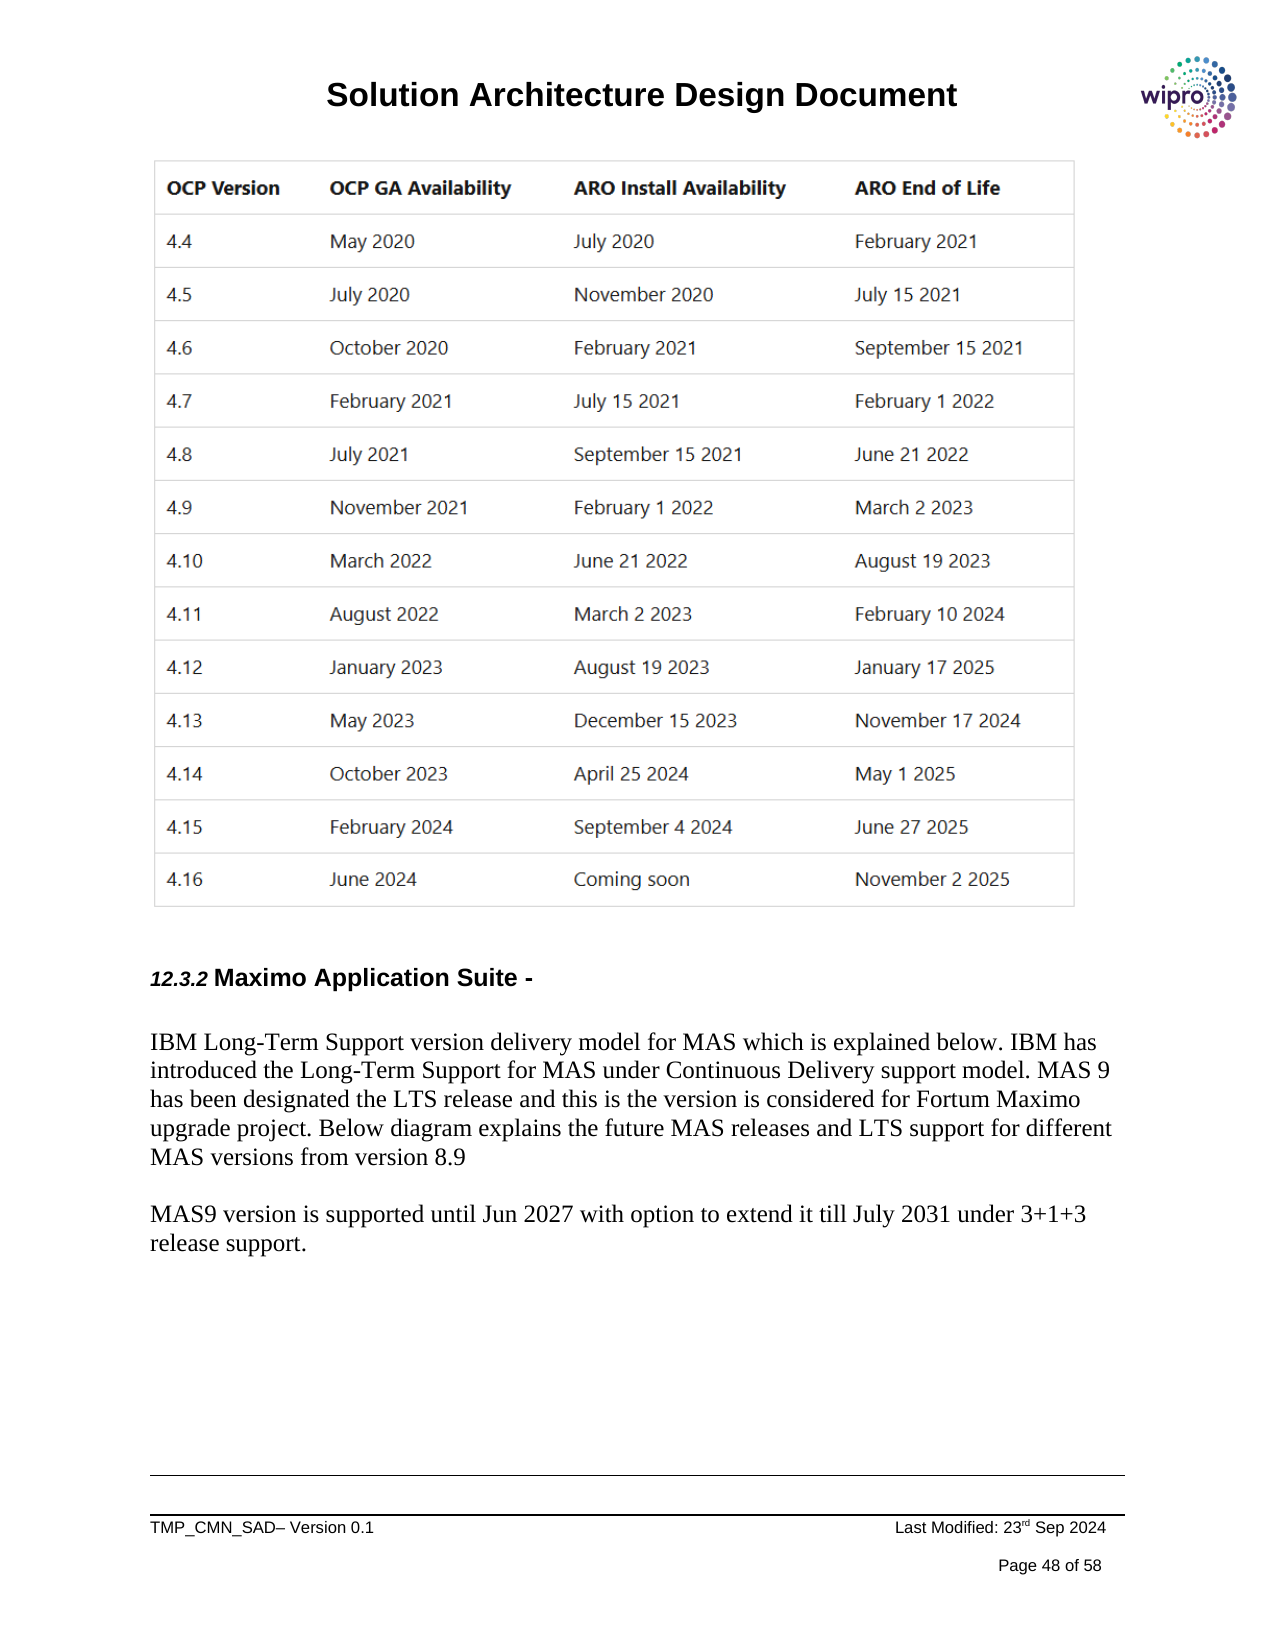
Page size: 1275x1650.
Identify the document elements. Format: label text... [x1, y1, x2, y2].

picture [1125, 28, 1252, 166]
subtitle Maximo Application Suite - [150, 963, 1125, 992]
text IBM Long-Term Support version delivery model for MAS which is explained below. IBM has introduced the Long-Term Support for MAS under Continuous Delivery support model. MAS 9 has been designated the LTS release and this is the version is considered for Fortum Maximo upgrade project. Below diagram explains the future MAS releases and LTS support for different MAS versions from version 8.9 [150, 1027, 1125, 1170]
text MAS9 version is supported until Jun 2027 with option to extend it till July 2031 under 3+1+3 release support. [150, 1199, 1125, 1257]
picture [150, 151, 1083, 910]
